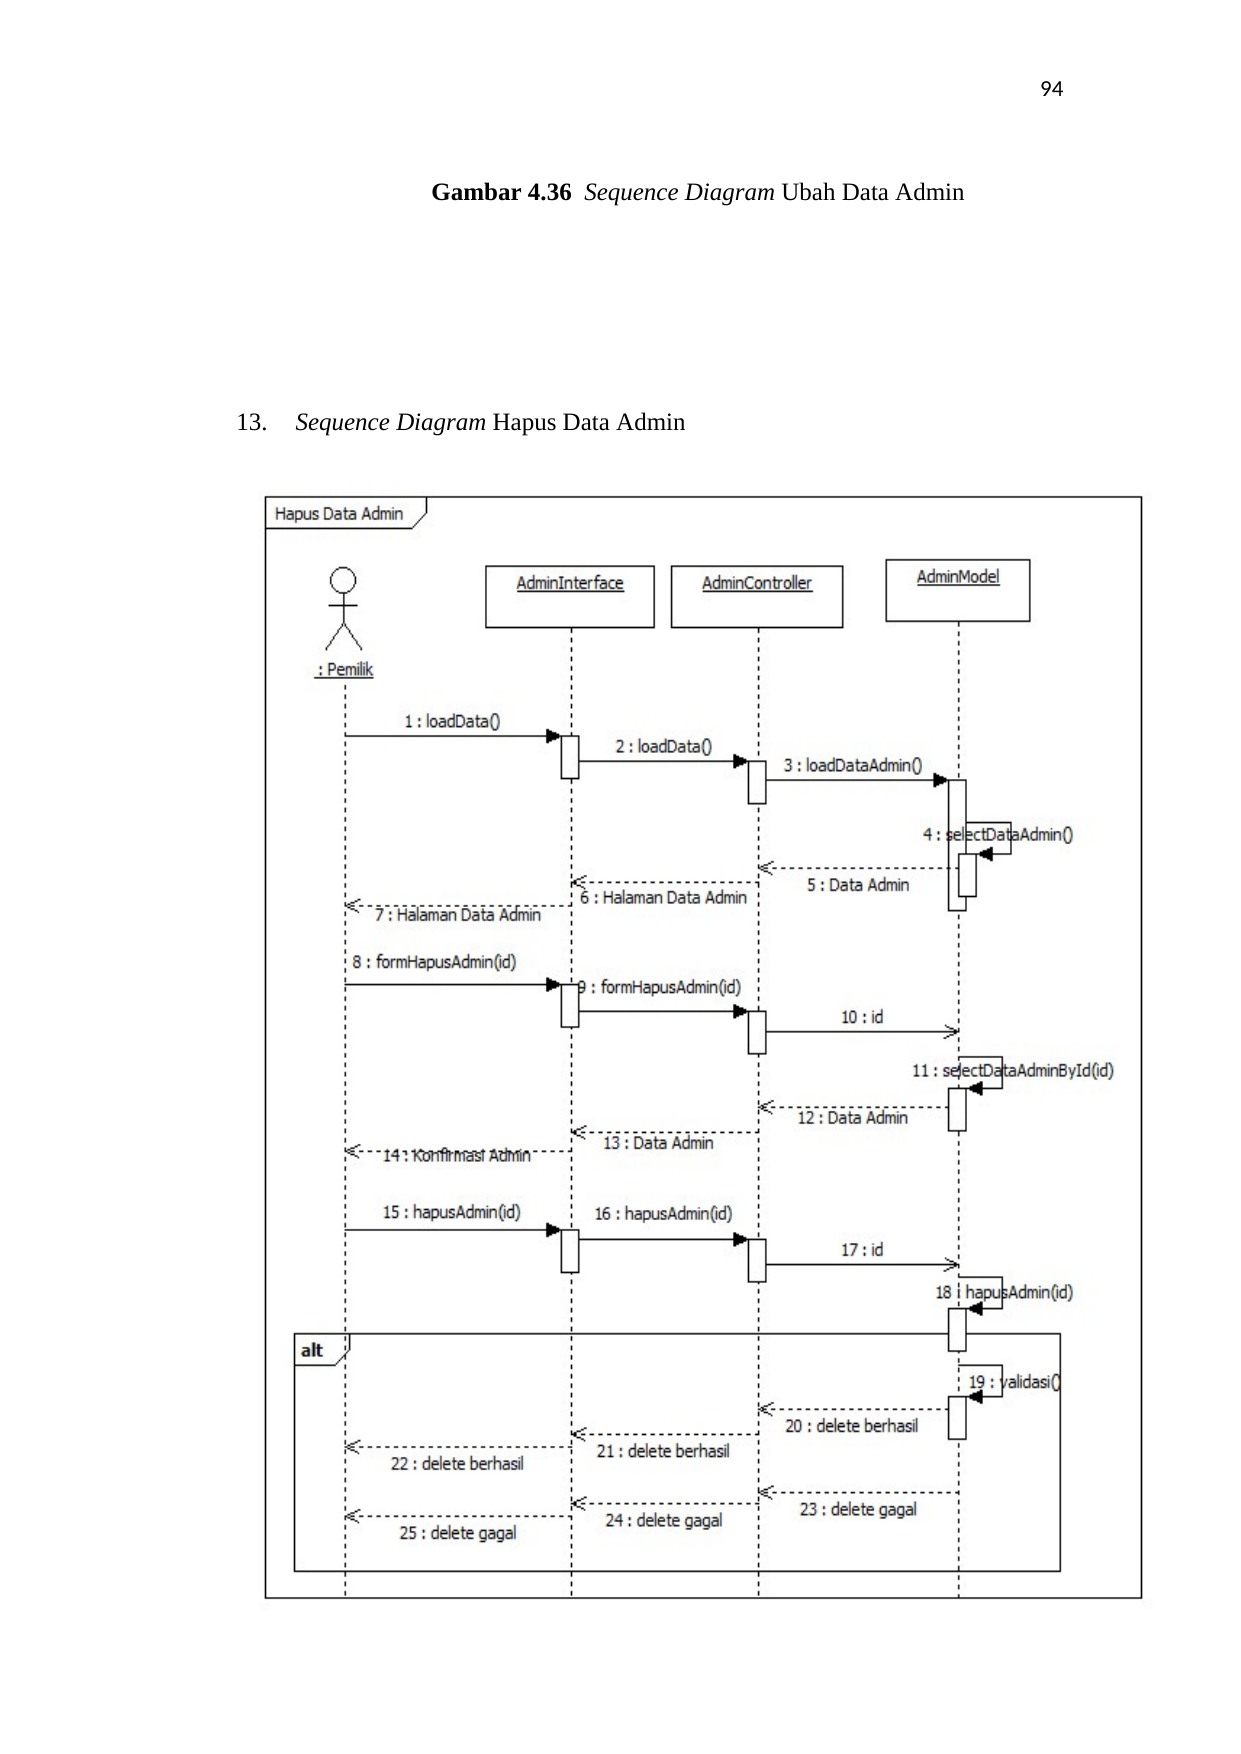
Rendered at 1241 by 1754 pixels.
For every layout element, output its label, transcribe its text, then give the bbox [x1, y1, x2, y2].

picture [236, 465, 1170, 1629]
list Sequence Diagram Hapus Data Admin [236, 407, 1063, 436]
list Gambar 4.36 Sequence Diagram Ubah Data Admin [333, 177, 1063, 206]
